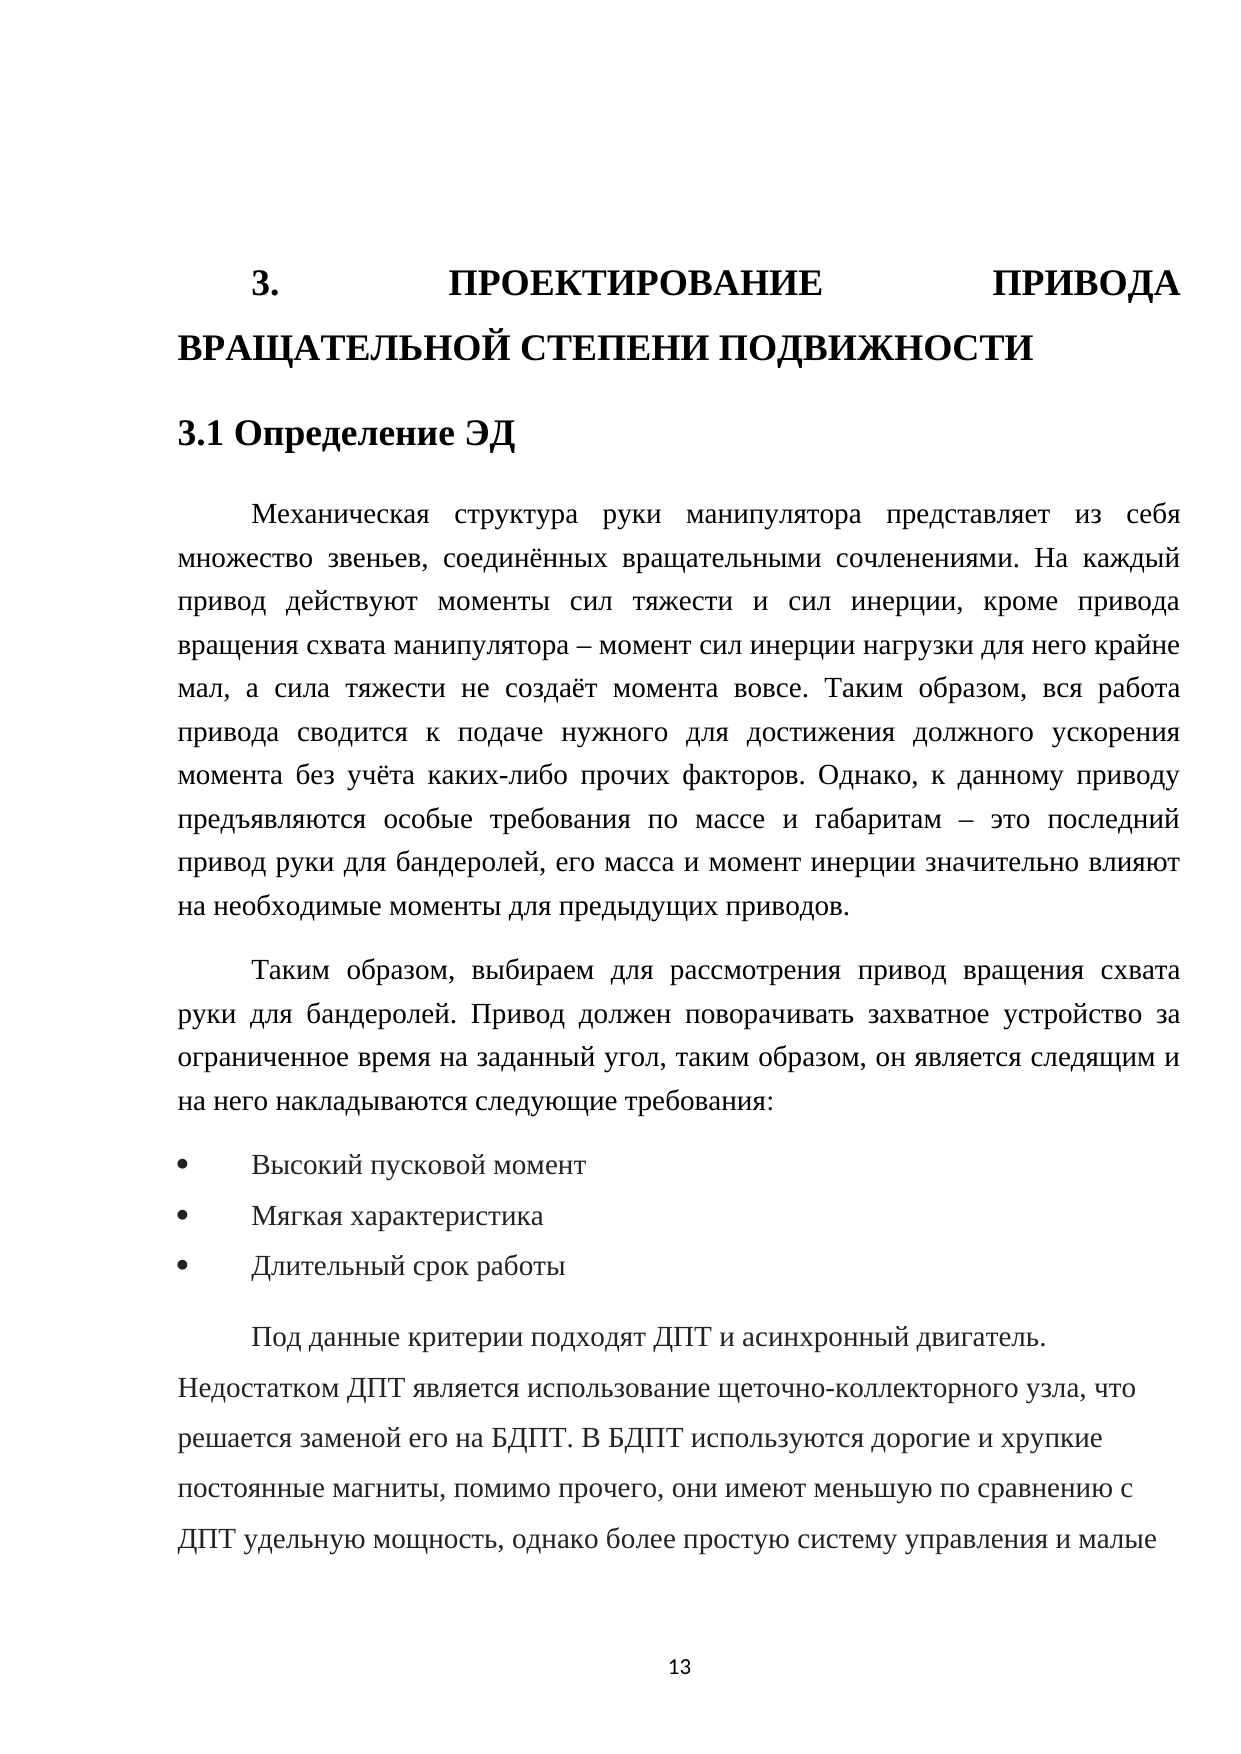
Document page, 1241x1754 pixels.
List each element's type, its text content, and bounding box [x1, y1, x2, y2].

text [177, 1319, 1181, 1554]
text Механическая структура руки манипулятора представляет из себя множество звеньев, соединённых вращательными сочленениями. На каждый привод действуют моменты сил тяжести и сил инерции, кроме привода вращения схвата манипулятора – момент сил инерции нагрузки для него крайне мал, а сила тяжести не создаёт момента вовсе. Таким образом, вся работа привода сводится к подаче нужного для достижения должного ускорения момента без учёта каких-либо прочих факторов. Однако, к данному приводу предъявляются особые требования по массе и габаритам – это последний привод руки для бандеролей, его масса и момент инерции значительно влияют на необходимые моменты для предыдущих приводов. [177, 496, 1181, 922]
list Длительный срок работы [177, 1248, 1181, 1282]
list Высокий пусковой момент [177, 1147, 1181, 1181]
list Мягкая характеристика [177, 1198, 1181, 1231]
text Таким образом, выбираем для рассмотрения привод вращения схвата руки для бандеролей. Привод должен поворачивать захватное устройство за ограниченное время на заданный угол, таким образом, он является следящим и на него накладываются следующие требования: [177, 952, 1181, 1117]
subtitle 3.1 Определение ЭД [177, 411, 1181, 454]
subtitle 3. ПРОЕКТИРОВАНИЕ ПРИВОДА ВРАЩАТЕЛЬНОЙ СТЕПЕНИ ПОДВИЖНОСТИ [177, 260, 1181, 368]
